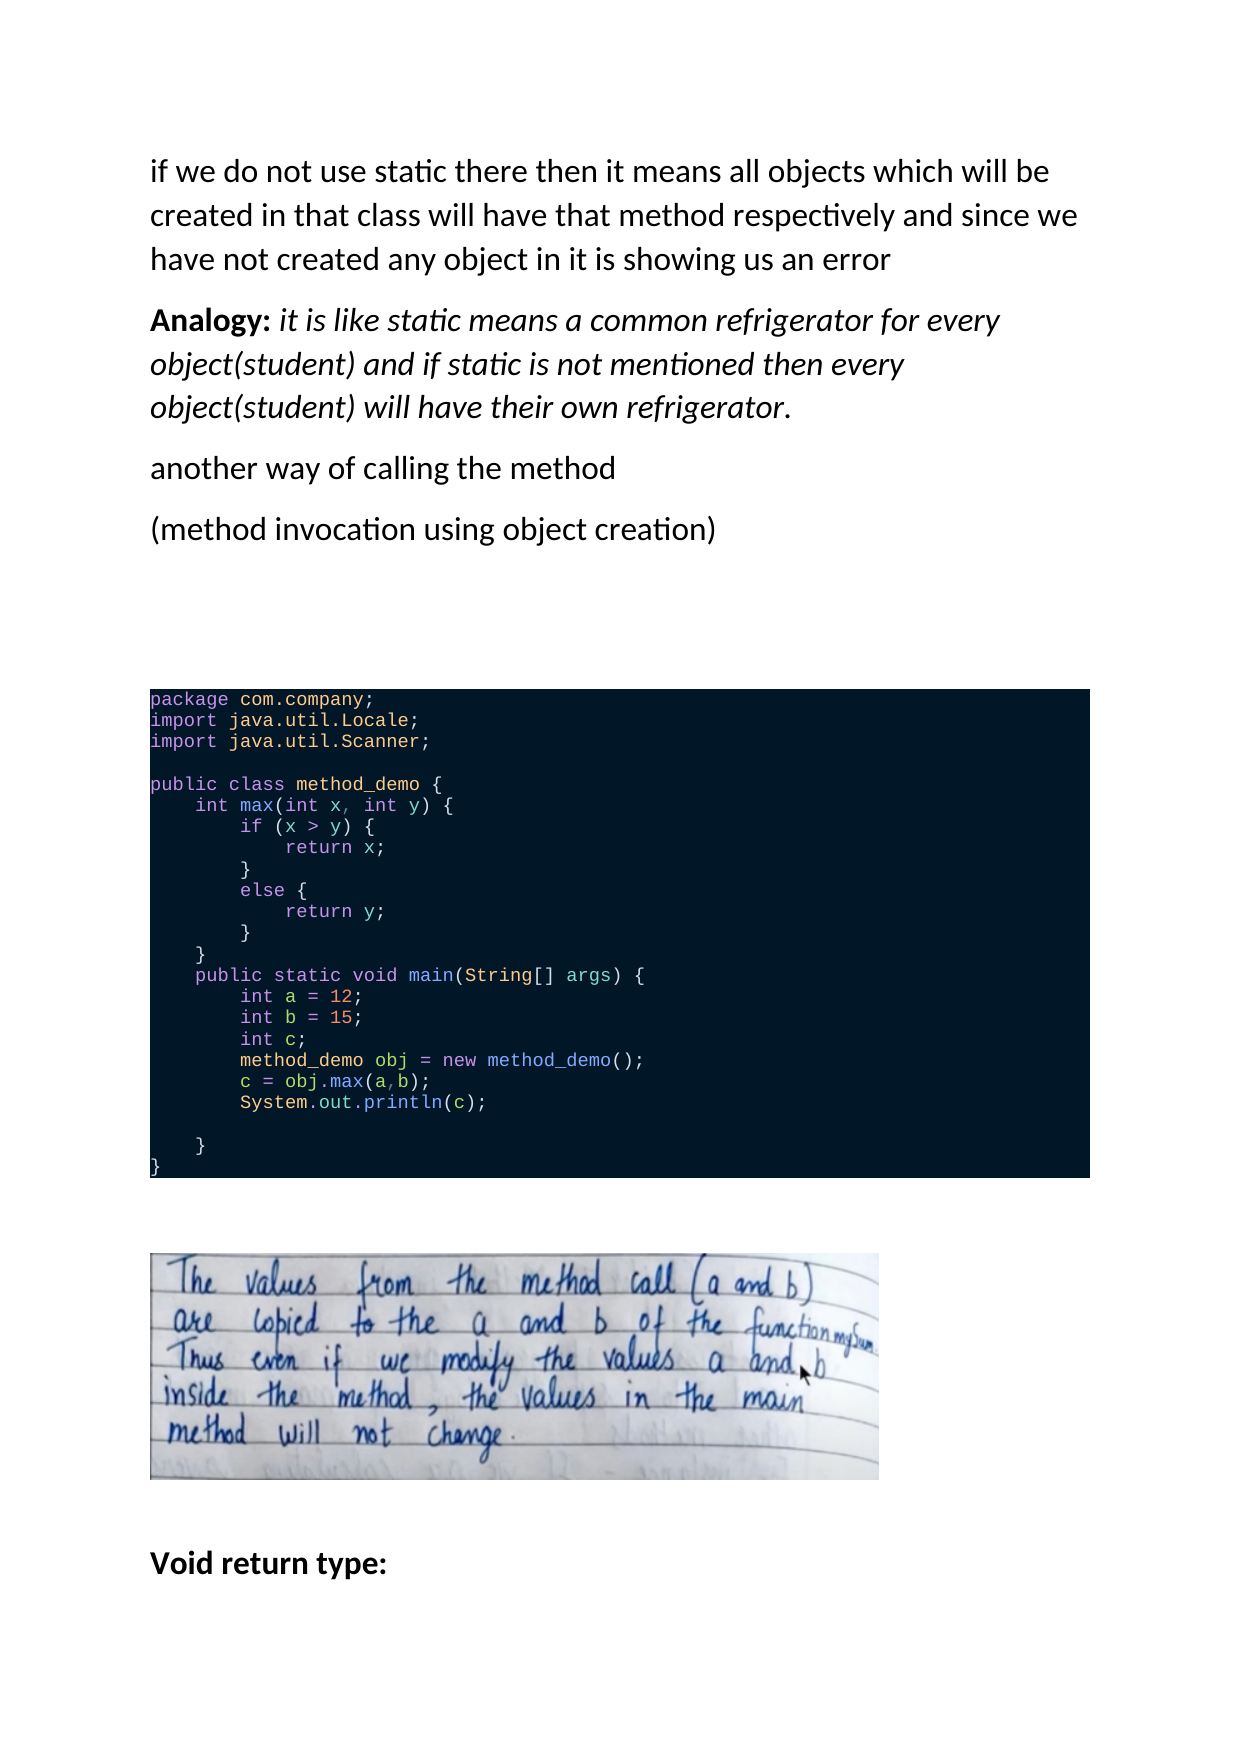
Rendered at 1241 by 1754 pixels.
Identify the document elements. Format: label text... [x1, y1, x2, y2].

text package com.company; import java.util.Locale; import java.util.Scanner; public class method_demo { int max(int x, int y) { if (x > y) { return x; } else { return y; } } public static void main(String[] args) { int a = 12; int b = 15; int c; method_demo obj = new method_demo(); c = obj.max(a,b); System.out.println(c); } } [150, 689, 1090, 1178]
text Void return type: [150, 1542, 1090, 1583]
text Analogy: it is like static means a common refrigerator for every object(student) and if static is not mentioned then every object(student) will have their own refrigerator. [150, 298, 1090, 427]
text if we do not use static there then it means all objects which will be created in that class will have that method respectively and since we have not created any object in it is showing us an error [150, 150, 1090, 279]
text (method invocation using object creation) [150, 508, 1090, 548]
text another way of calling the method [150, 447, 1090, 488]
